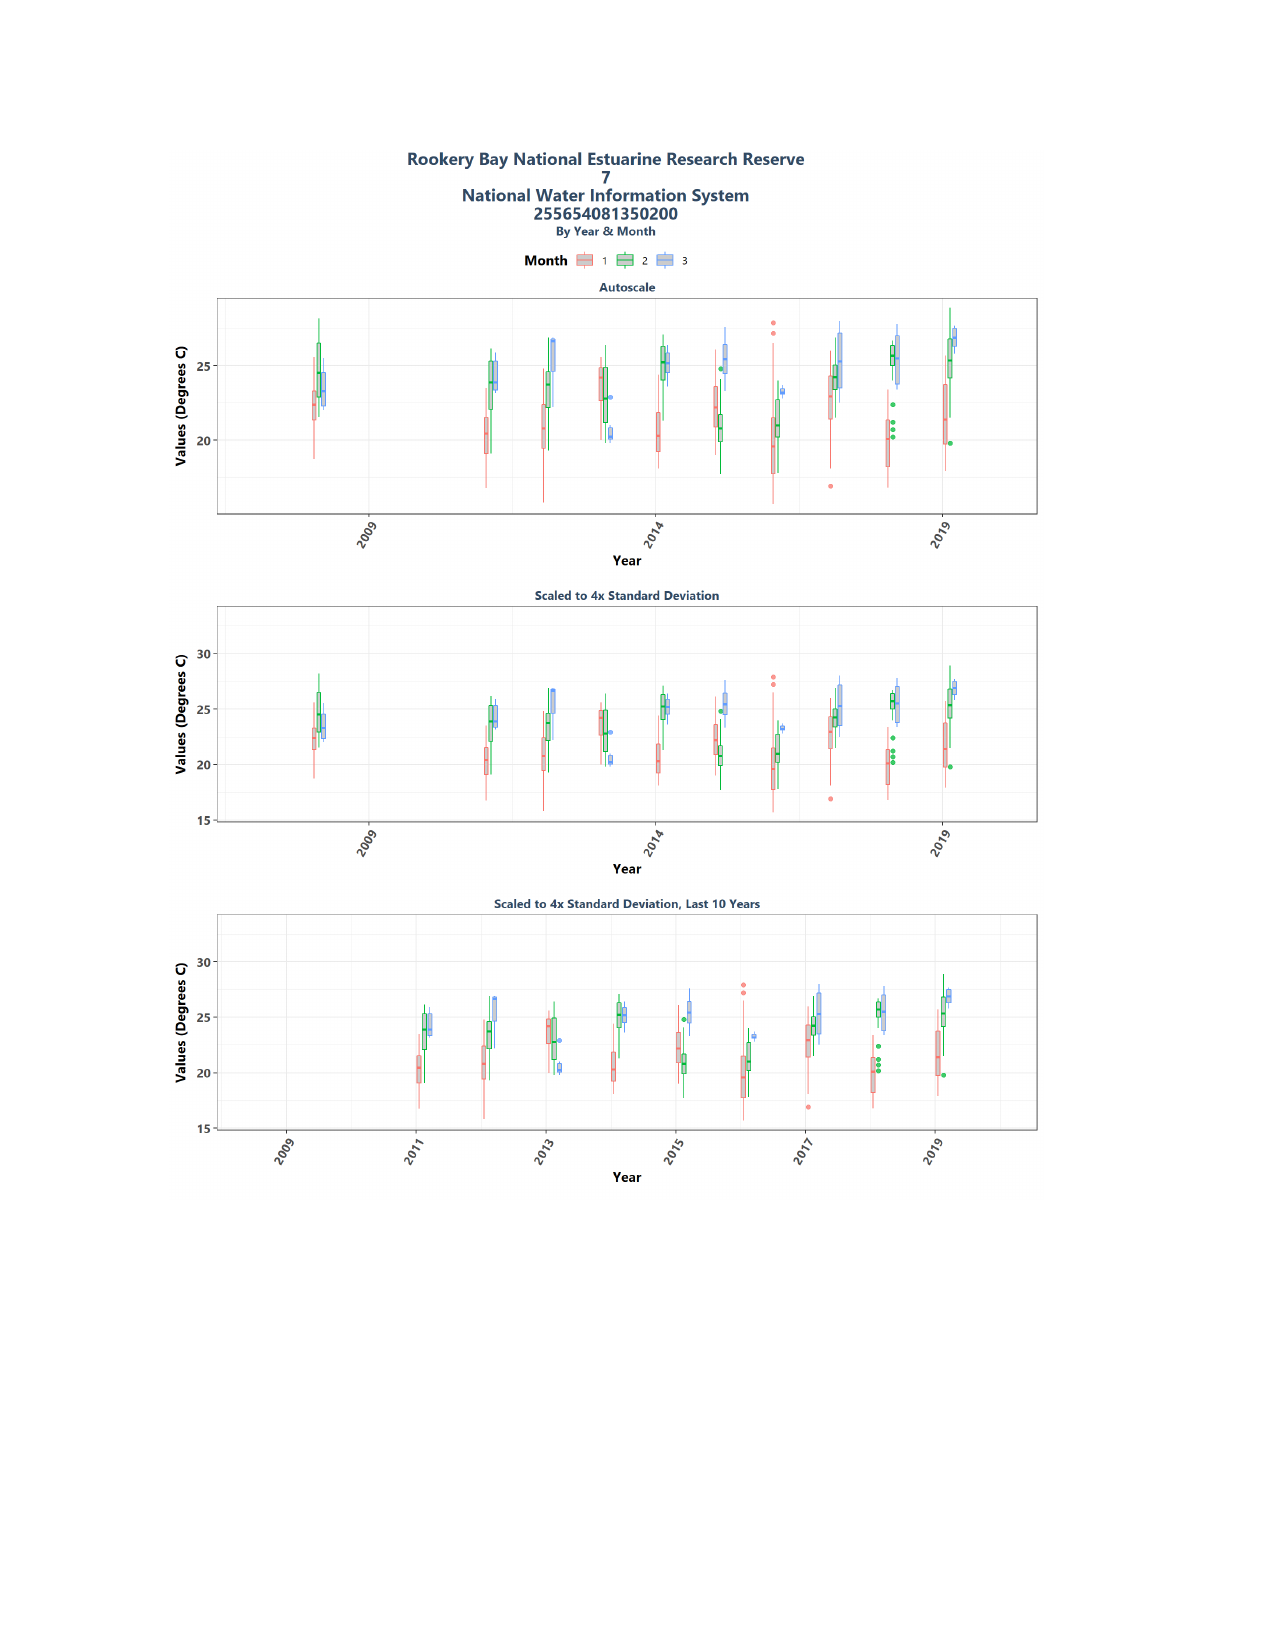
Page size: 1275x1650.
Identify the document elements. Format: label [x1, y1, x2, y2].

picture [168, 150, 1044, 1200]
